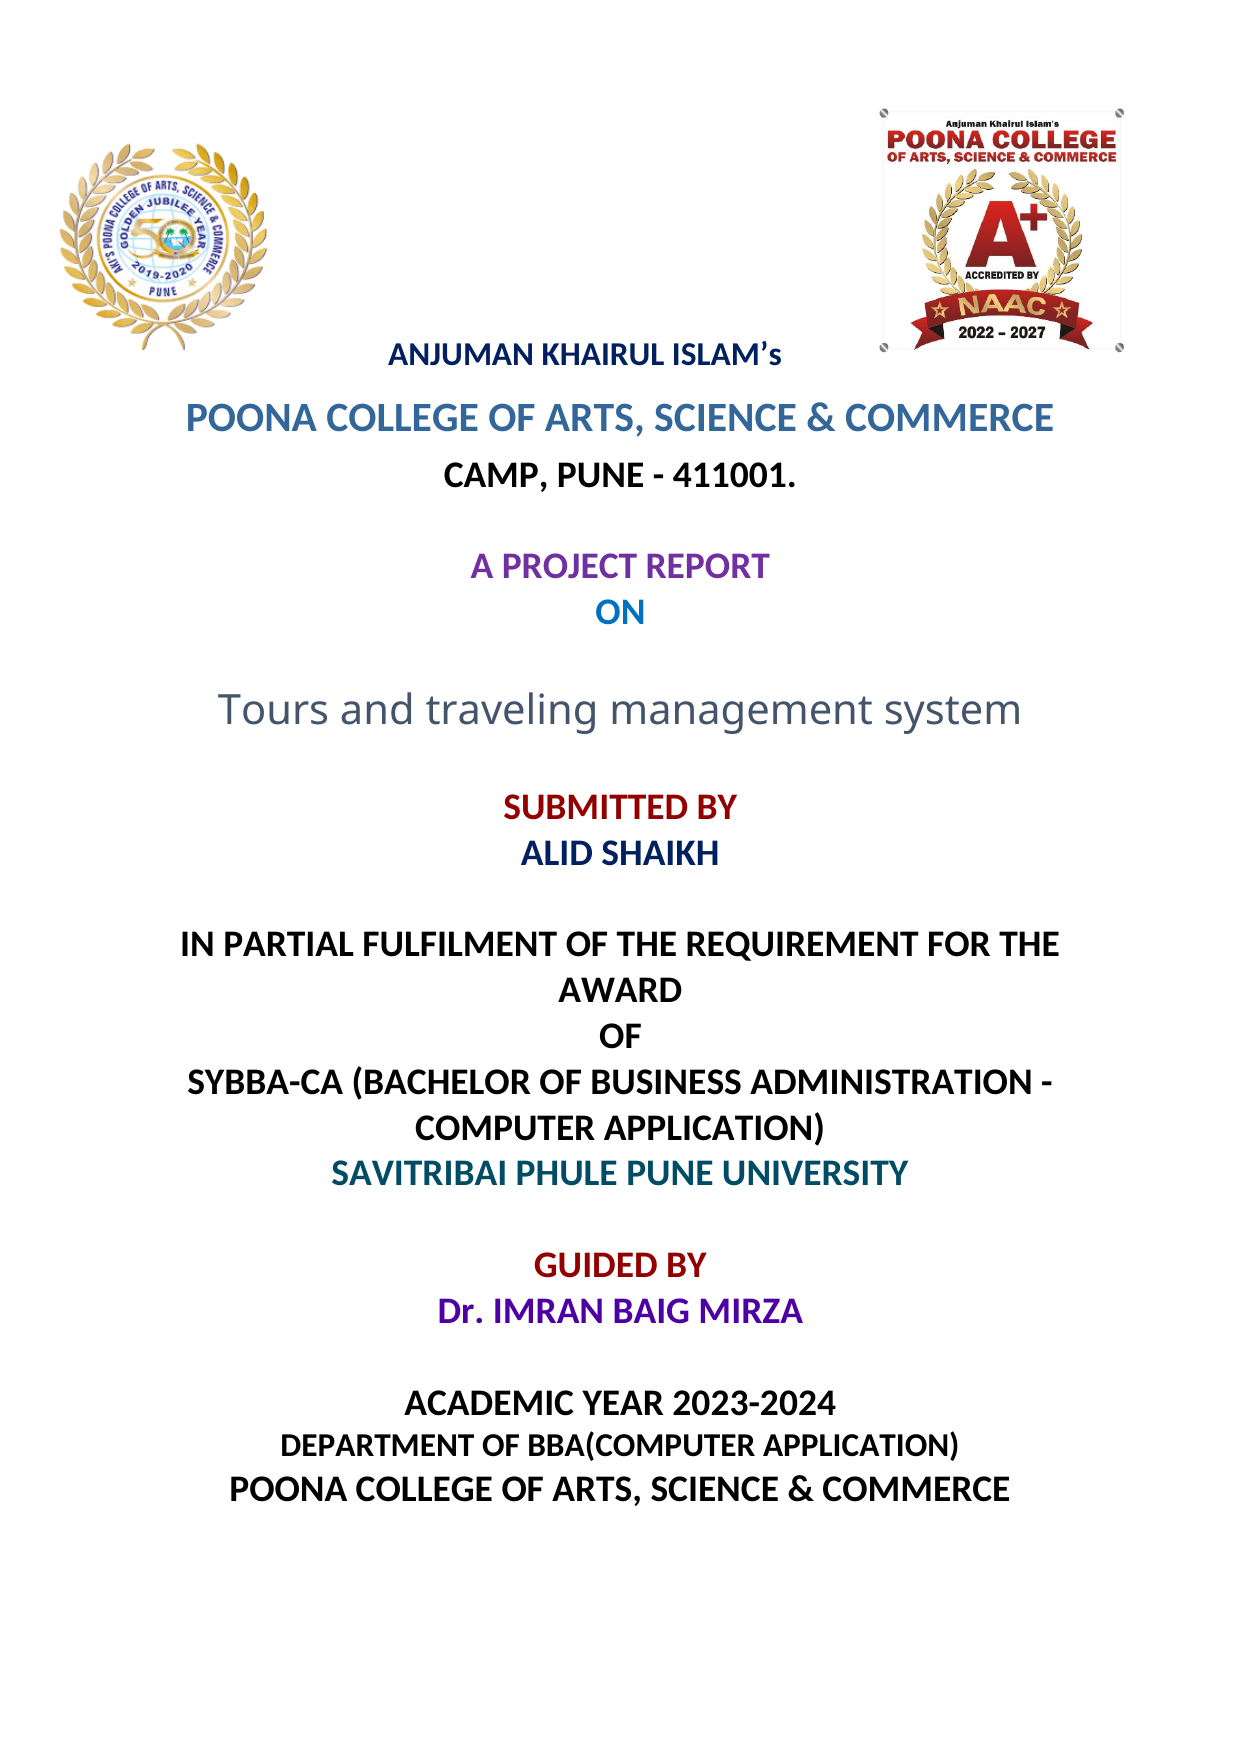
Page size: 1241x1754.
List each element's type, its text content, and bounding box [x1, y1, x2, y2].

text Tours and traveling management system [150, 680, 1090, 737]
picture [42, 136, 293, 351]
text DEPARTMENT OF BBA(COMPUTER APPLICATION) [150, 1424, 1090, 1465]
text A PROJECT REPORT [150, 542, 1090, 588]
text SYBBA-CA (BACHELOR OF BUSINESS ADMINISTRATION - COMPUTER APPLICATION) [150, 1058, 1090, 1149]
text SAVITRIBAI PHULE PUNE UNIVERSITY [150, 1149, 1090, 1195]
text OF [150, 1012, 1090, 1058]
text ON [150, 588, 1090, 634]
text CAMP, PUNE - 411001. [150, 374, 1090, 497]
text IN PARTIAL FULFILMENT OF THE REQUIREMENT FOR THE AWARD [150, 920, 1090, 1012]
text ANJUMAN KHAIRUL ISLAM’s [150, 333, 1090, 374]
text GUIDED BY [150, 1241, 1090, 1287]
text SUBMITTED BY [150, 783, 1090, 828]
text POONA COLLEGE OF ARTS, SCIENCE & COMMERCE [150, 1465, 1090, 1511]
text Dr. IMRAN BAIG MIRZA [150, 1287, 1090, 1333]
picture [877, 105, 1128, 359]
text ALID SHAIKH [150, 828, 1090, 874]
text ACADEMIC YEAR 2023-2024 [150, 1378, 1090, 1424]
